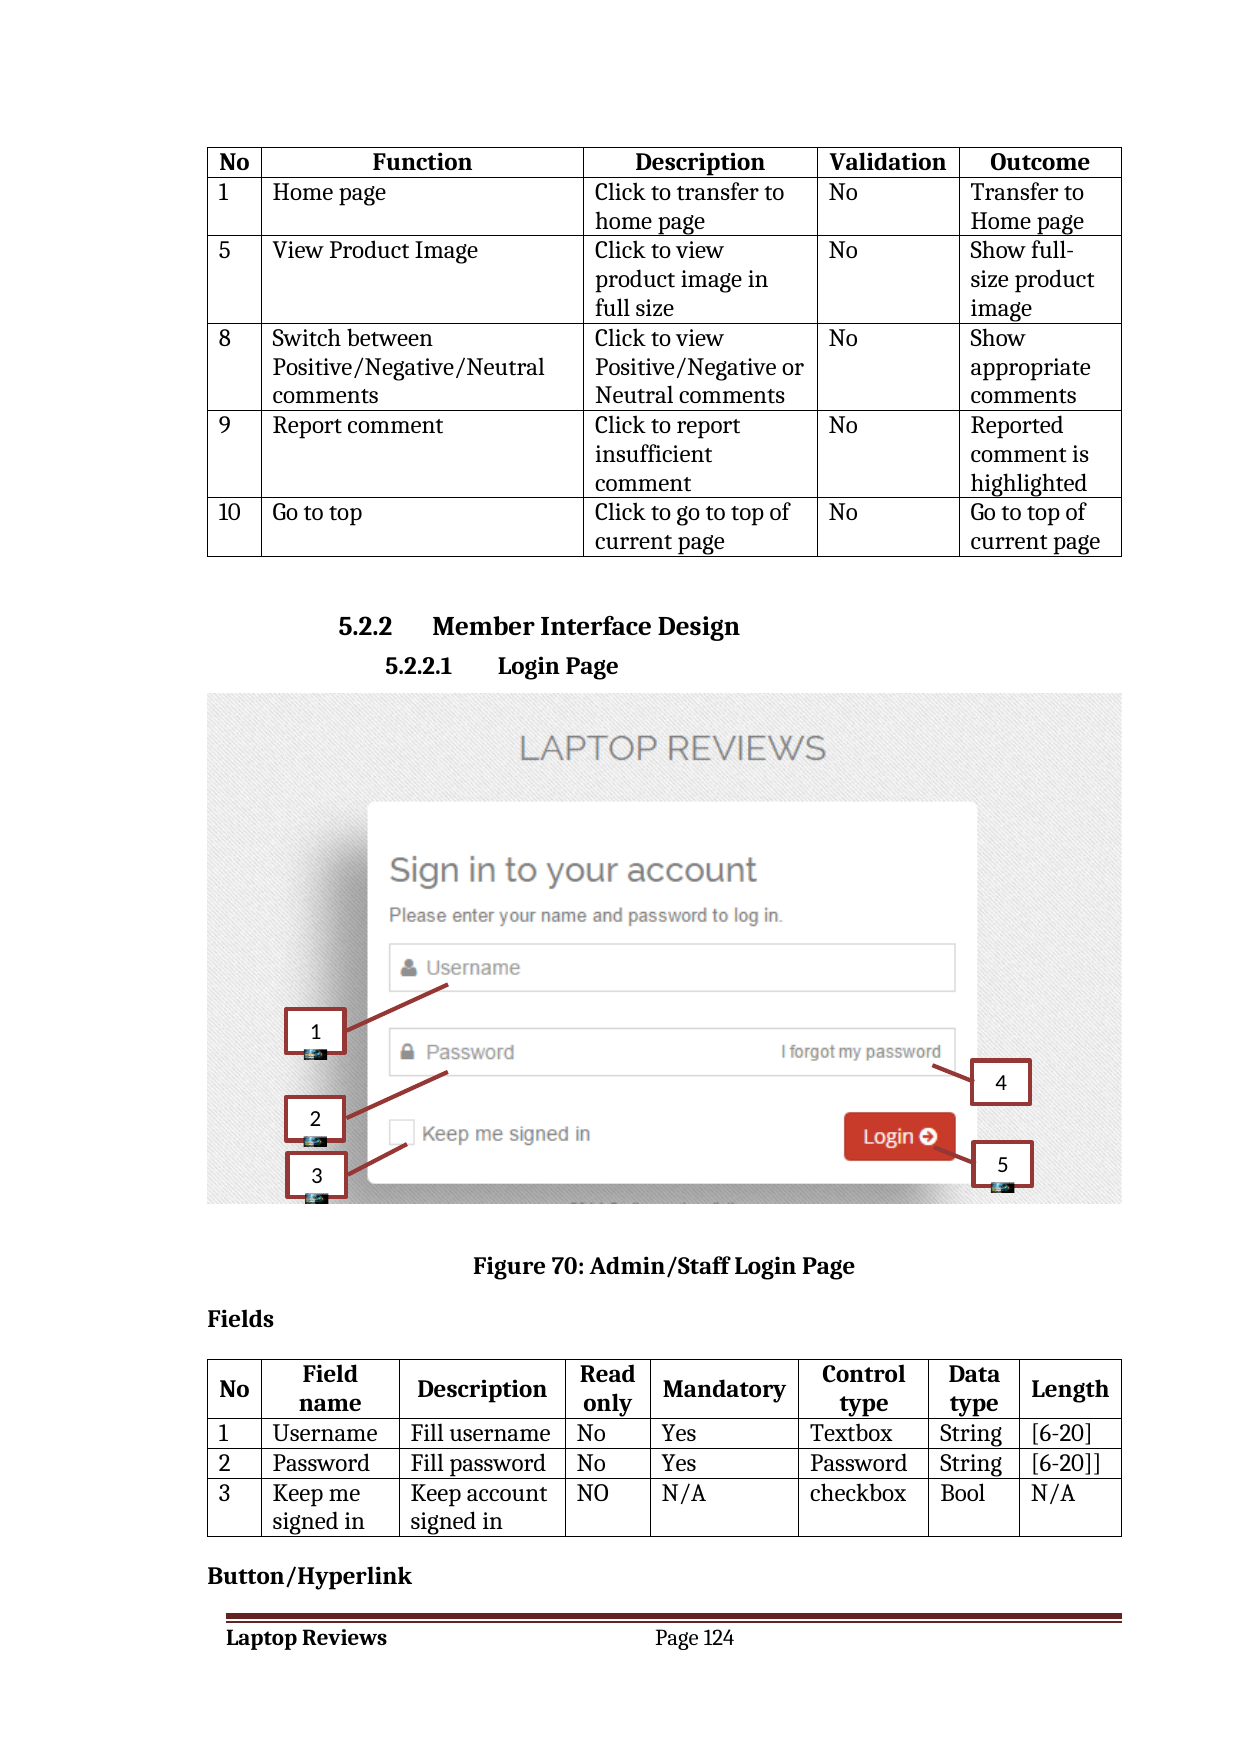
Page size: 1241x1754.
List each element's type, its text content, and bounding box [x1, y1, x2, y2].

text Fields [207, 1305, 1122, 1334]
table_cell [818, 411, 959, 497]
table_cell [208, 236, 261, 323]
text Button/Hyperlink [207, 1562, 1122, 1591]
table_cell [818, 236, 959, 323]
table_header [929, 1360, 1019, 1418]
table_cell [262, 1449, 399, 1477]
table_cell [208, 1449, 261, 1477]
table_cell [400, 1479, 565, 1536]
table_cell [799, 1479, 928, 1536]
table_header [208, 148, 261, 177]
subtitle Member Interface Design [338, 611, 1122, 642]
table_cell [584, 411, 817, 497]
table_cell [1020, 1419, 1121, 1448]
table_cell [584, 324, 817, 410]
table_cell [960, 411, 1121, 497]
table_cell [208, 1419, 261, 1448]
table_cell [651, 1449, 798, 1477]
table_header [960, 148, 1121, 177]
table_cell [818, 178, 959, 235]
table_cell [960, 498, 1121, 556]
subtitle Login Page [385, 652, 1122, 681]
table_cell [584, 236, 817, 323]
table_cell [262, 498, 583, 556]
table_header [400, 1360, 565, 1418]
picture [207, 693, 1122, 1204]
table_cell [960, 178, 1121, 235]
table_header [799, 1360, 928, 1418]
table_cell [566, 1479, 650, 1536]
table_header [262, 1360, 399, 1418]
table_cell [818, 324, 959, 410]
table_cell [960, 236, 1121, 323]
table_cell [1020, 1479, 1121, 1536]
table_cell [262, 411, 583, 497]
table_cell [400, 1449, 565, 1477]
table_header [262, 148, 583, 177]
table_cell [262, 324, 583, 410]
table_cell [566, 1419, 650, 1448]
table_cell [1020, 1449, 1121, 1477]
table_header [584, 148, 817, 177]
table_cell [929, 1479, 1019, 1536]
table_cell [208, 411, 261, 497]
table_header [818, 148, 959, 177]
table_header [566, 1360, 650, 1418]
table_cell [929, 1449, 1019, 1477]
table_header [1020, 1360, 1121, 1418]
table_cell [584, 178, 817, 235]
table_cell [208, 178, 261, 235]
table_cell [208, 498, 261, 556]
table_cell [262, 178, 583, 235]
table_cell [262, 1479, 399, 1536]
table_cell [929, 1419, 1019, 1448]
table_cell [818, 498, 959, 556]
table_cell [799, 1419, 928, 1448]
text Figure 70: Admin/Staff Login Page [207, 1252, 1122, 1280]
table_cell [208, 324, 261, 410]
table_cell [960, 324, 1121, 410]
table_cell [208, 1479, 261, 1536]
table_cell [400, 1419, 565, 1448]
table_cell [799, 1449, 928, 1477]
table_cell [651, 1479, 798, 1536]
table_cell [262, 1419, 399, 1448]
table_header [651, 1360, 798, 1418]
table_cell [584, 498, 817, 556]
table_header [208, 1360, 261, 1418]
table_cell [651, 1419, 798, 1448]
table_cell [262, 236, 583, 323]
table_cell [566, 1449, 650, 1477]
